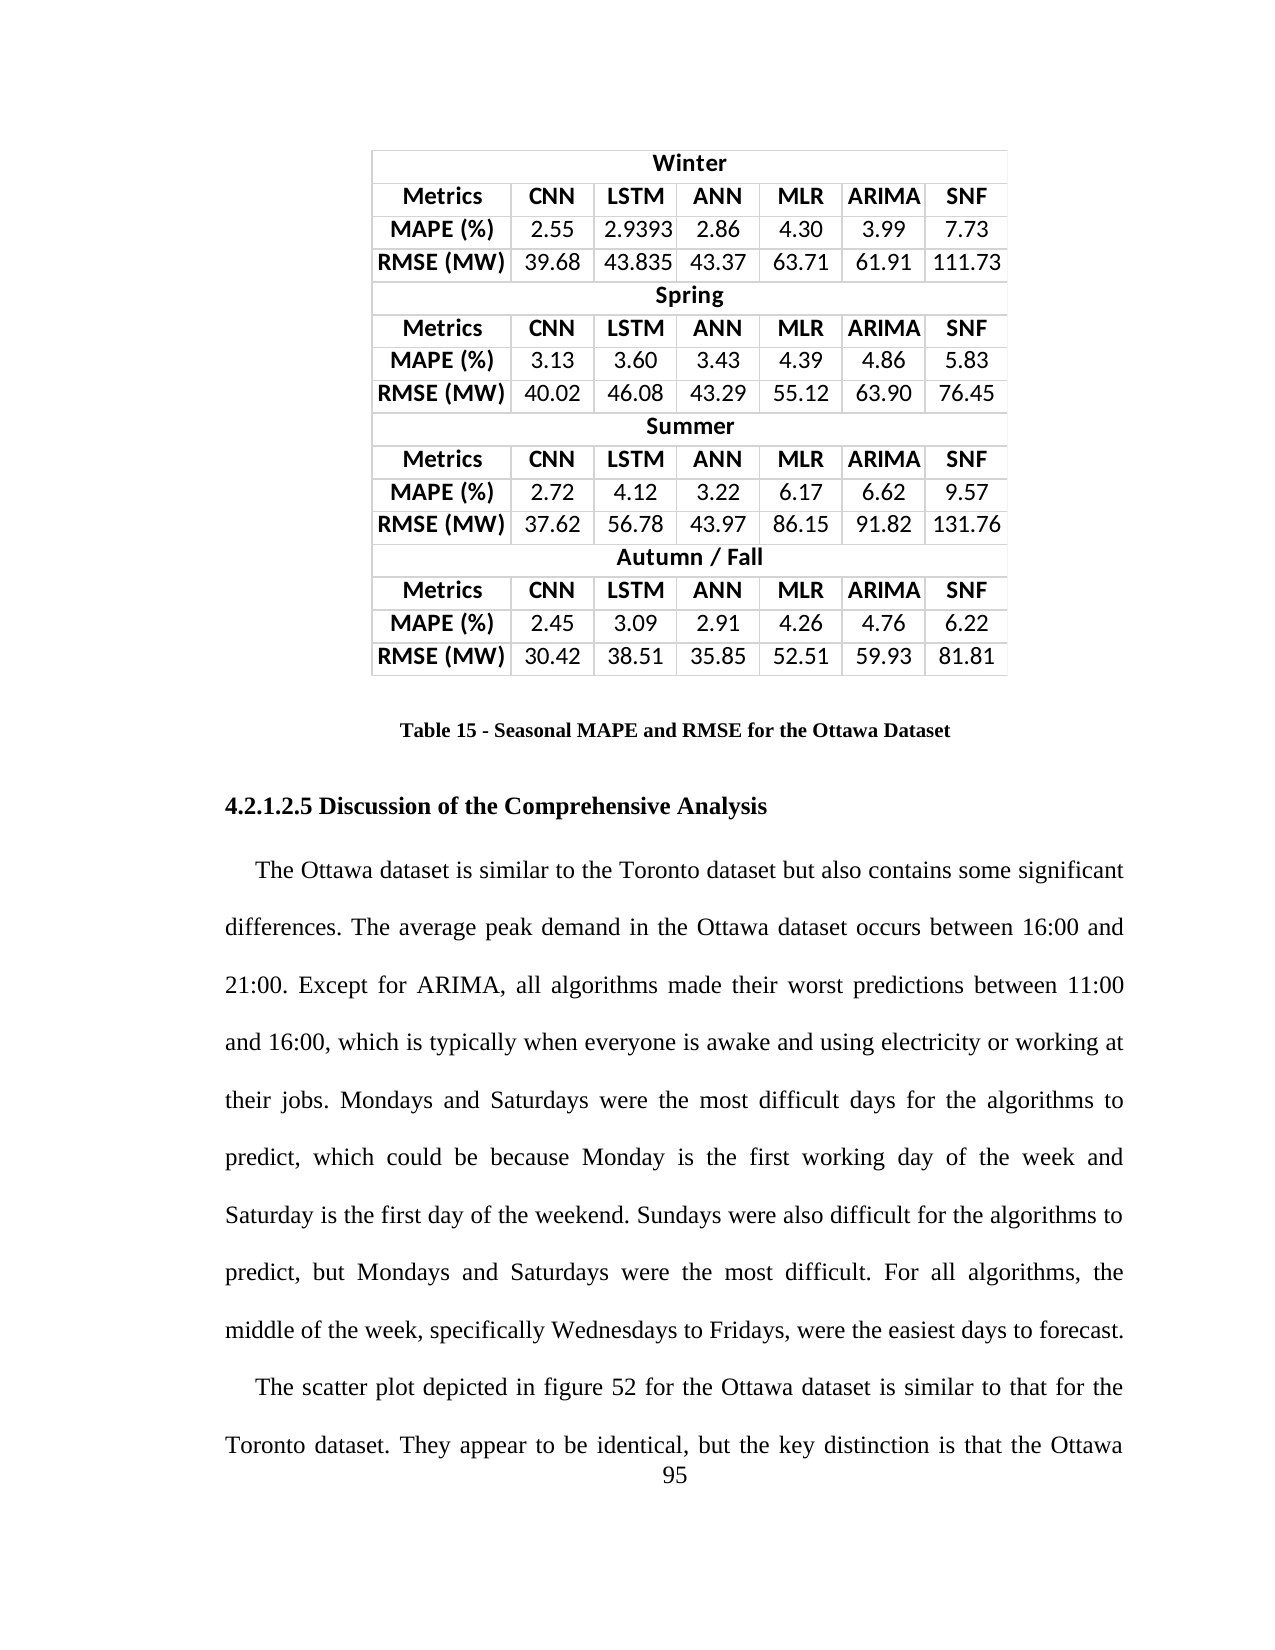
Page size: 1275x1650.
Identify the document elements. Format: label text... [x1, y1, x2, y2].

text Table 15 - Seasonal MAPE and RMSE for the Ottawa Dataset [225, 718, 1125, 742]
text The Ottawa dataset is similar to the Toronto dataset but also contains some significant differences. The average peak demand in the Ottawa dataset occurs between 16:00 and 21:00. Except for ARIMA, all algorithms made their worst predictions between 11:00 and 16:00, which is typically when everyone is awake and using electricity or working at their jobs. Mondays and Saturdays were the most difficult days for the algorithms to predict, which could be because Monday is the first working day of the week and Saturday is the first day of the weekend. Sundays were also difficult for the algorithms to predict, but Mondays and Saturdays were the most difficult. For all algorithms, the middle of the week, specifically Wednesdays to Fridays, were the easiest days to forecast. [225, 855, 1125, 1343]
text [225, 1372, 1125, 1458]
subtitle 4.2.1.2.5 Discussion of the Comprehensive Analysis [225, 791, 1125, 820]
